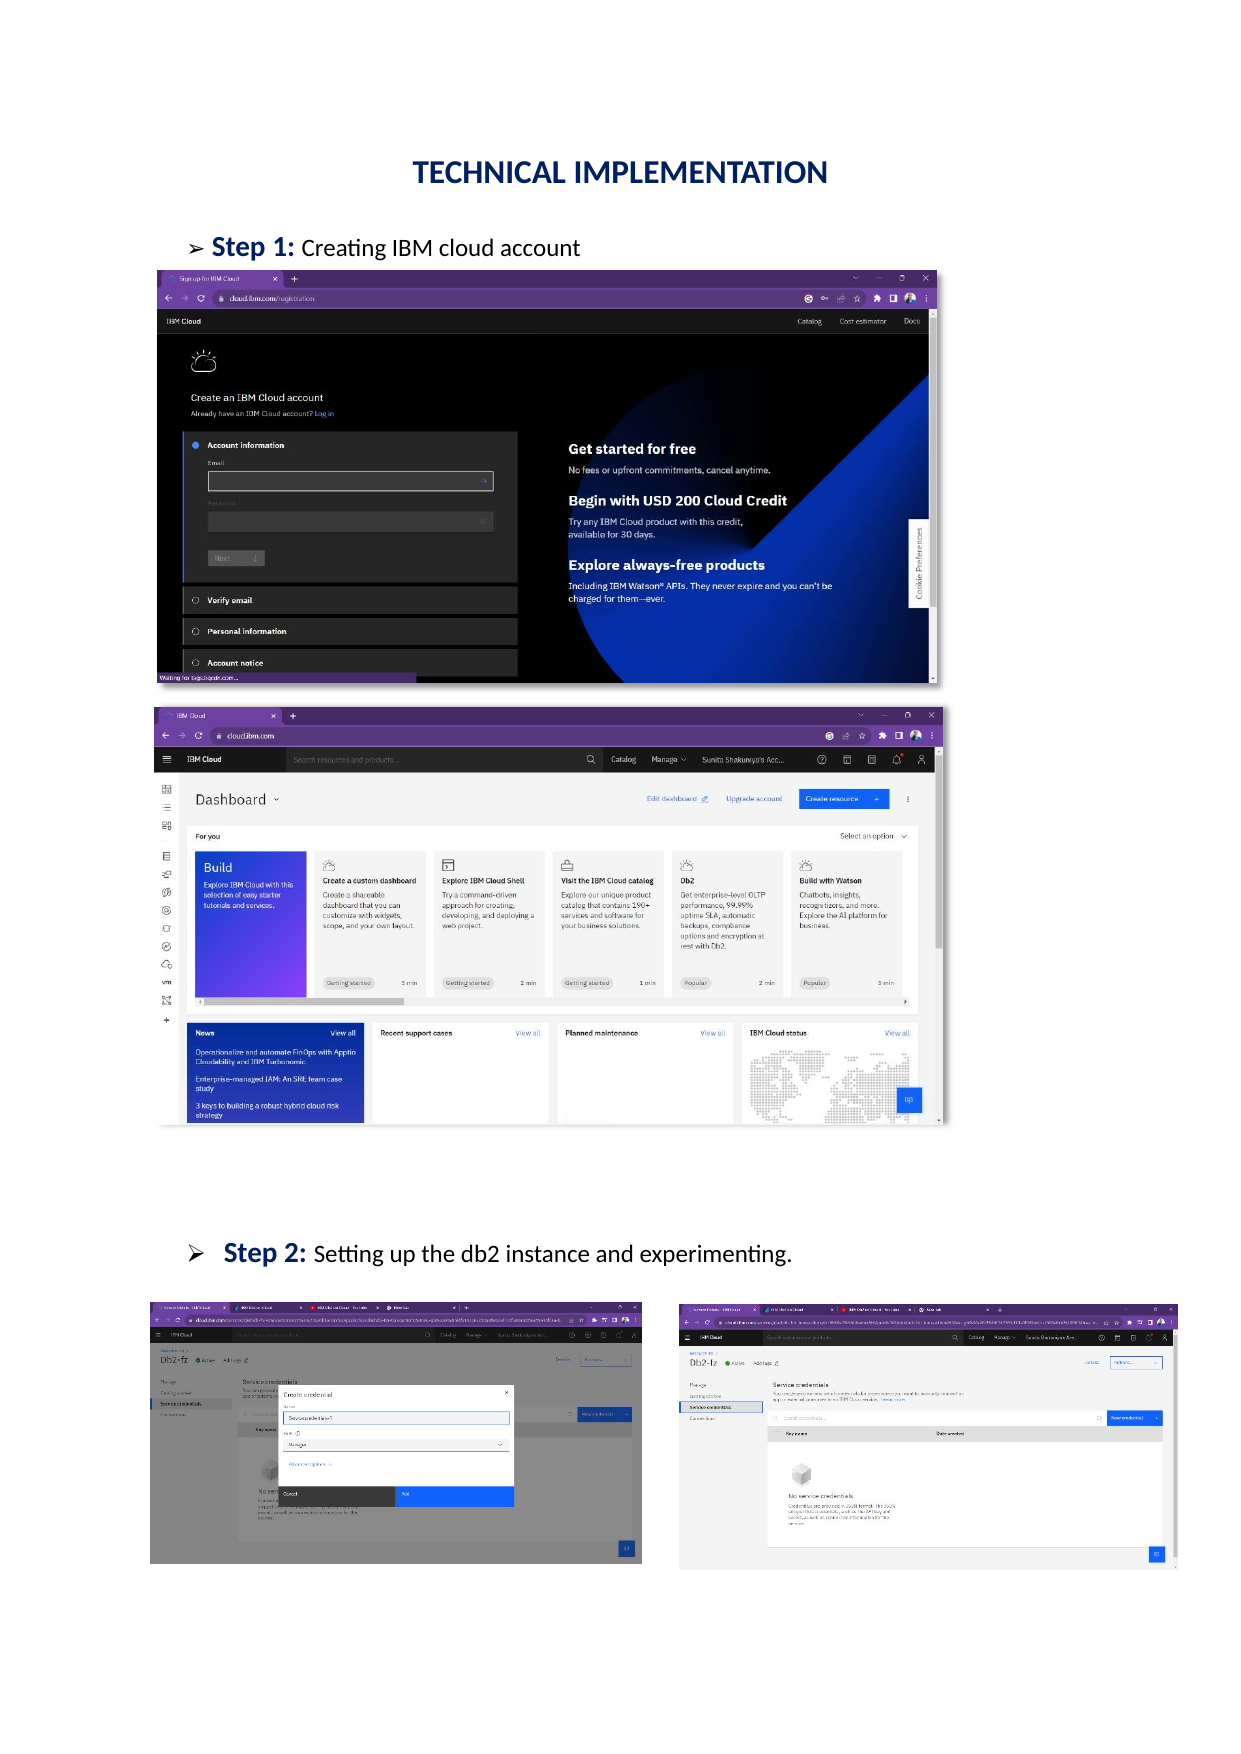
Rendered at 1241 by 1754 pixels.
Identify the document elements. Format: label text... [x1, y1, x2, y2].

subtitle ➢ Step 1: Creating IBM cloud account [186, 228, 1091, 263]
list Step 2: Setting up the db2 instance and experimenting. [186, 1234, 1091, 1269]
picture [679, 1304, 1178, 1570]
picture [150, 1302, 642, 1564]
picture [153, 265, 950, 697]
subtitle TECHNICAL IMPLEMENTATION [412, 151, 1096, 191]
picture [153, 699, 955, 1131]
